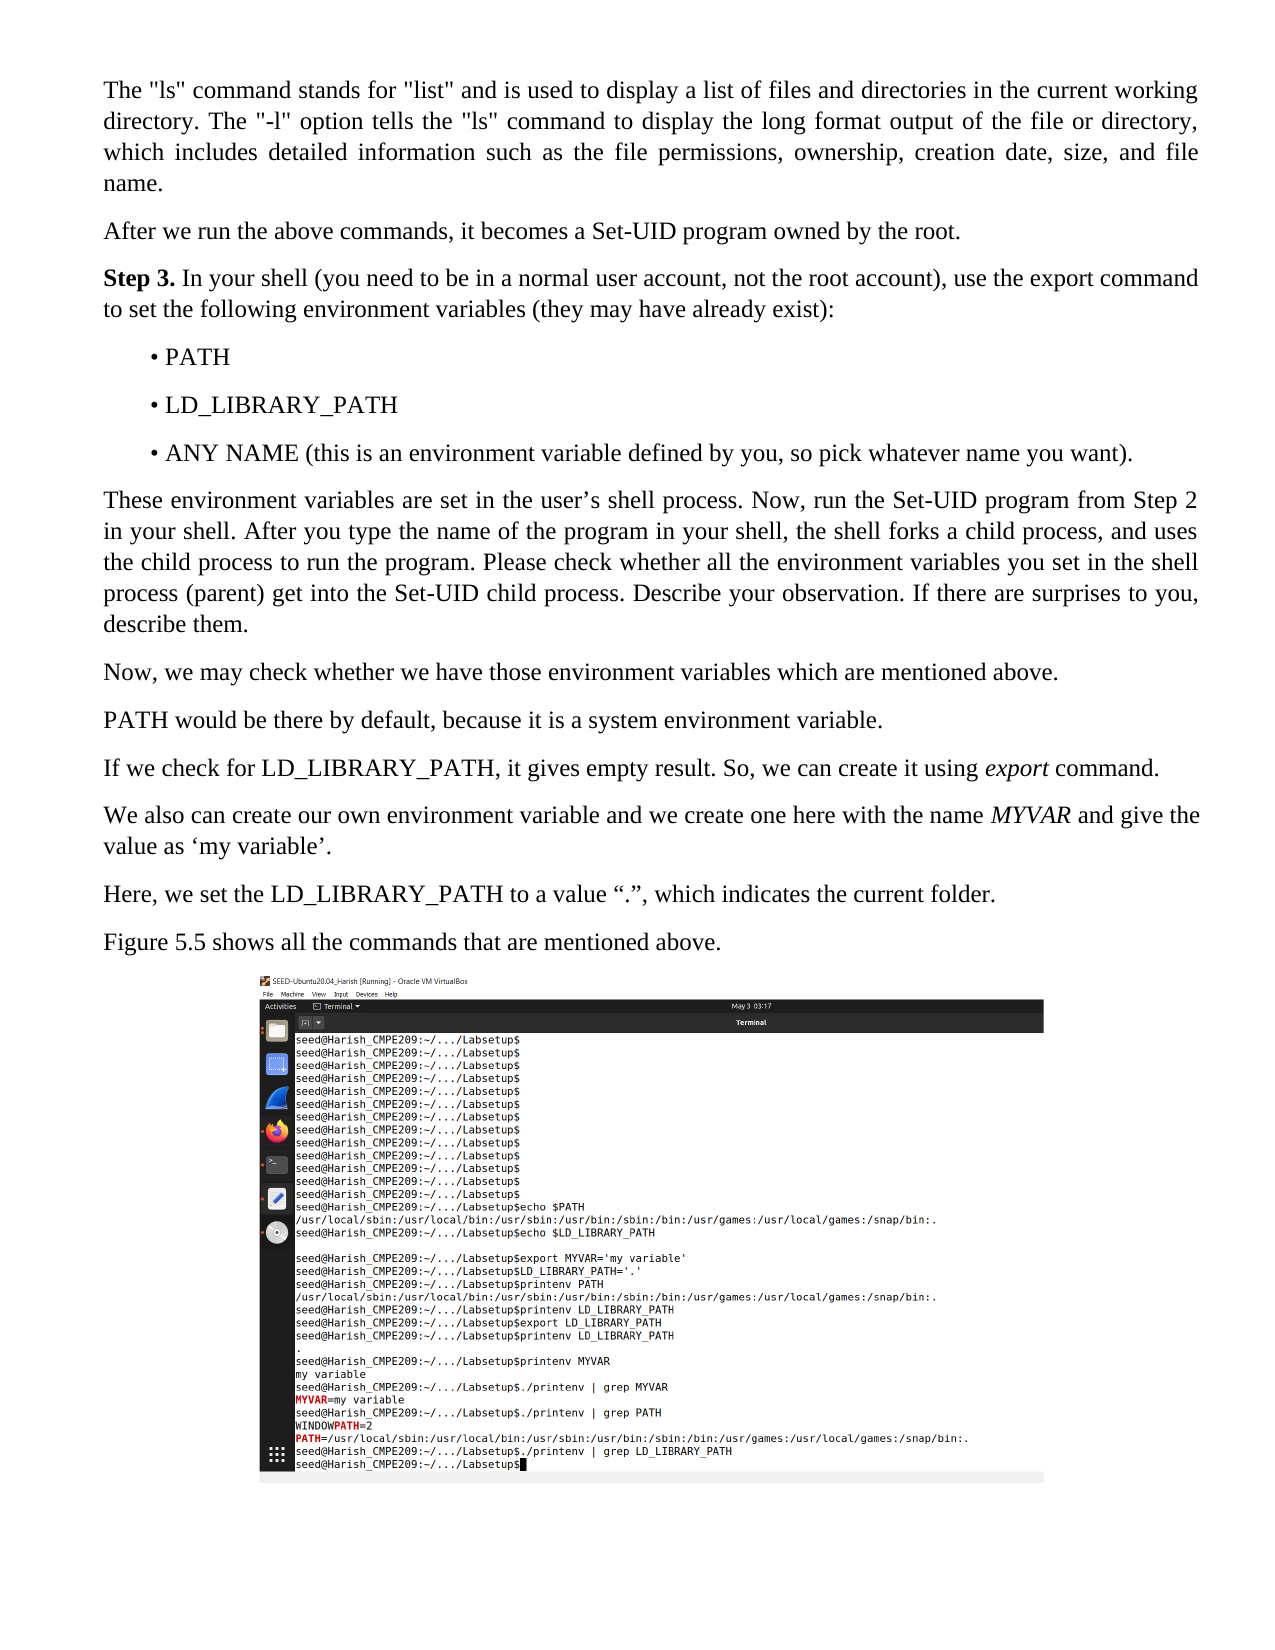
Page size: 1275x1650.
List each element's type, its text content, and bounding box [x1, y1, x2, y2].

text Here, we set the LD_LIBRARY_PATH to a value “.”, which indicates the current folder. [103, 879, 1200, 908]
picture [259, 974, 1044, 1483]
text If we check for LD_LIBRARY_PATH, it gives empty result. So, we can create it using export command. [103, 753, 1200, 781]
text We also can create our own environment variable and we create one here with the name MYVAR and give the value as ‘my variable’. [103, 800, 1200, 860]
text PATH would be there by default, because it is a system environment variable. [103, 705, 1200, 734]
text • PATH [150, 342, 1200, 371]
text The "ls" command stands for "list" and is used to display a list of files and directories in the current working directory. The "-l" option tells the "ls" command to display the long format output of the file or directory, which includes detailed information such as the file permissions, ownership, creation date, size, and file name. [103, 75, 1200, 197]
text • ANY NAME (this is an environment variable defined by you, so pick whatever name you want). [150, 438, 1200, 466]
text Step 3. In your shell (you need to be in a normal user account, not the root account), use the export command to set the following environment variables (they may have already exist): [103, 263, 1200, 323]
text After we run the above commands, it becomes a Set-UID program owned by the root. [103, 216, 1200, 244]
text Figure 5.5 shows all the commands that are mentioned above. [103, 927, 1200, 956]
text • LD_LIBRARY_PATH [150, 390, 1200, 419]
text These environment variables are set in the user’s shell process. Now, run the Set-UID program from Step 2 in your shell. After you type the name of the program in your shell, the shell forks a child process, and uses the child process to run the program. Please check whether all the environment variables you set in the shell process (parent) get into the Set-UID child process. Describe your observation. If there are surprises to you, describe them. [103, 485, 1200, 638]
text Now, we may check whether we have those environment variables which are mentioned above. [103, 657, 1200, 686]
